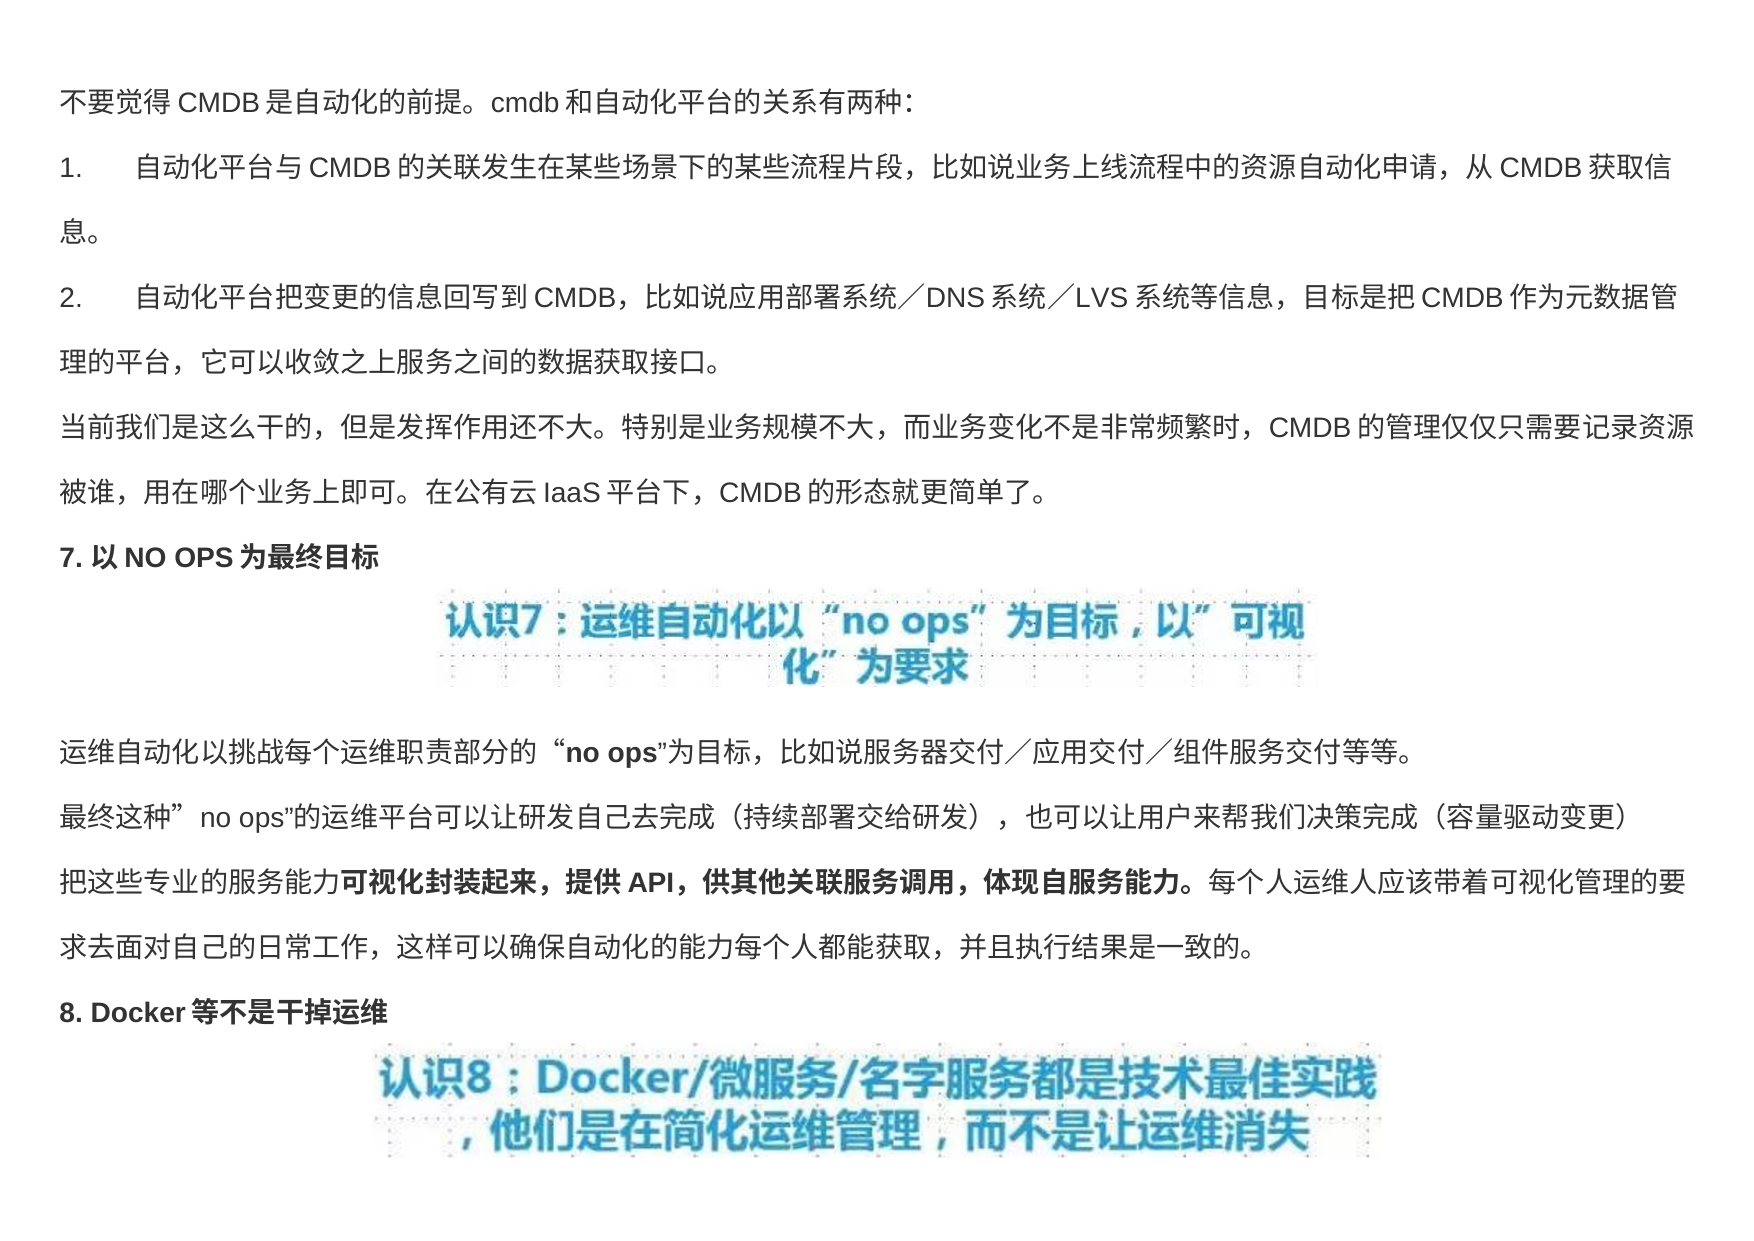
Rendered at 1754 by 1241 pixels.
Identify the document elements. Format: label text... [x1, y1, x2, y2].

list 自动化平台与CMDB的关联发生在某些场景下的某些流程片段，比如说业务上线流程中的资源自动化申请，从CMDB获取信息。 [59, 133, 1695, 263]
text 最终这种”no ops”的运维平台可以让研发自己去完成（持续部署交给研发），也可以让用户来帮我们决策完成（容量驱动变更） [59, 783, 1695, 848]
picture [372, 1042, 1382, 1158]
subtitle 7. 以NO OPS为最终目标 [59, 523, 1695, 588]
subtitle 8. Docker等不是干掉运维 [59, 978, 1695, 1043]
text 把这些专业的服务能力可视化封装起来，提供API，供其他关联服务调用，体现自服务能力。每个人运维人应该带着可视化管理的要求去面对自己的日常工作，这样可以确保自动化的能力每个人都能获取，并且执行结果是一致的。 [59, 848, 1695, 978]
text 当前我们是这么干的，但是发挥作用还不大。特别是业务规模不大，而业务变化不是非常频繁时，CMDB的管理仅仅只需要记录资源被谁，用在哪个业务上即可。在公有云IaaS平台下，CMDB的形态就更简单了。 [59, 393, 1695, 523]
text 运维自动化以挑战每个运维职责部分的“no ops”为目标，比如说服务器交付／应用交付／组件服务交付等等。 [59, 718, 1695, 783]
picture [436, 587, 1318, 687]
text 不要觉得CMDB是自动化的前提。cmdb和自动化平台的关系有两种： [59, 68, 1695, 133]
list 自动化平台把变更的信息回写到CMDB，比如说应用部署系统／DNS系统／LVS系统等信息，目标是把CMDB作为元数据管理的平台，它可以收敛之上服务之间的数据获取接口。 [59, 263, 1695, 393]
